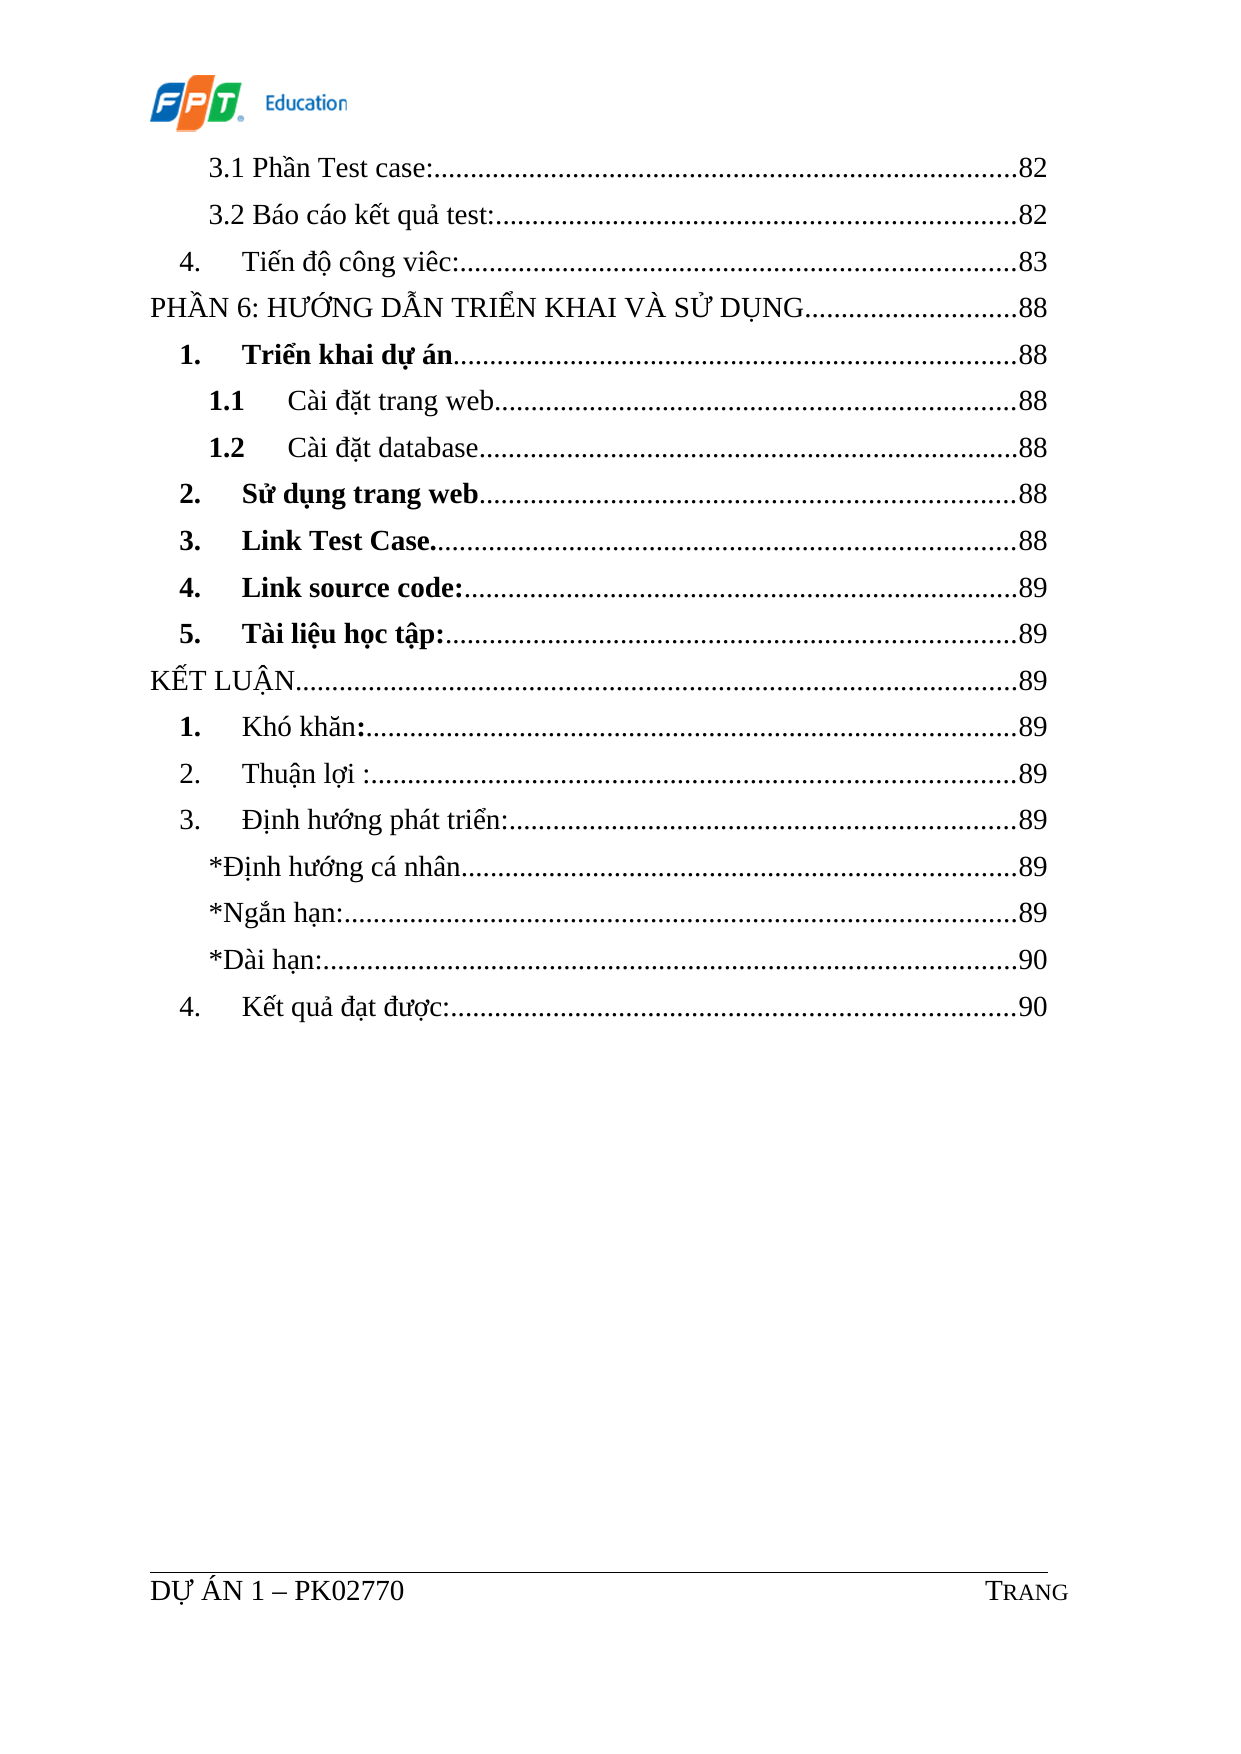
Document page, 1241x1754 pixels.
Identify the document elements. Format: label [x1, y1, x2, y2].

picture [150, 75, 347, 132]
